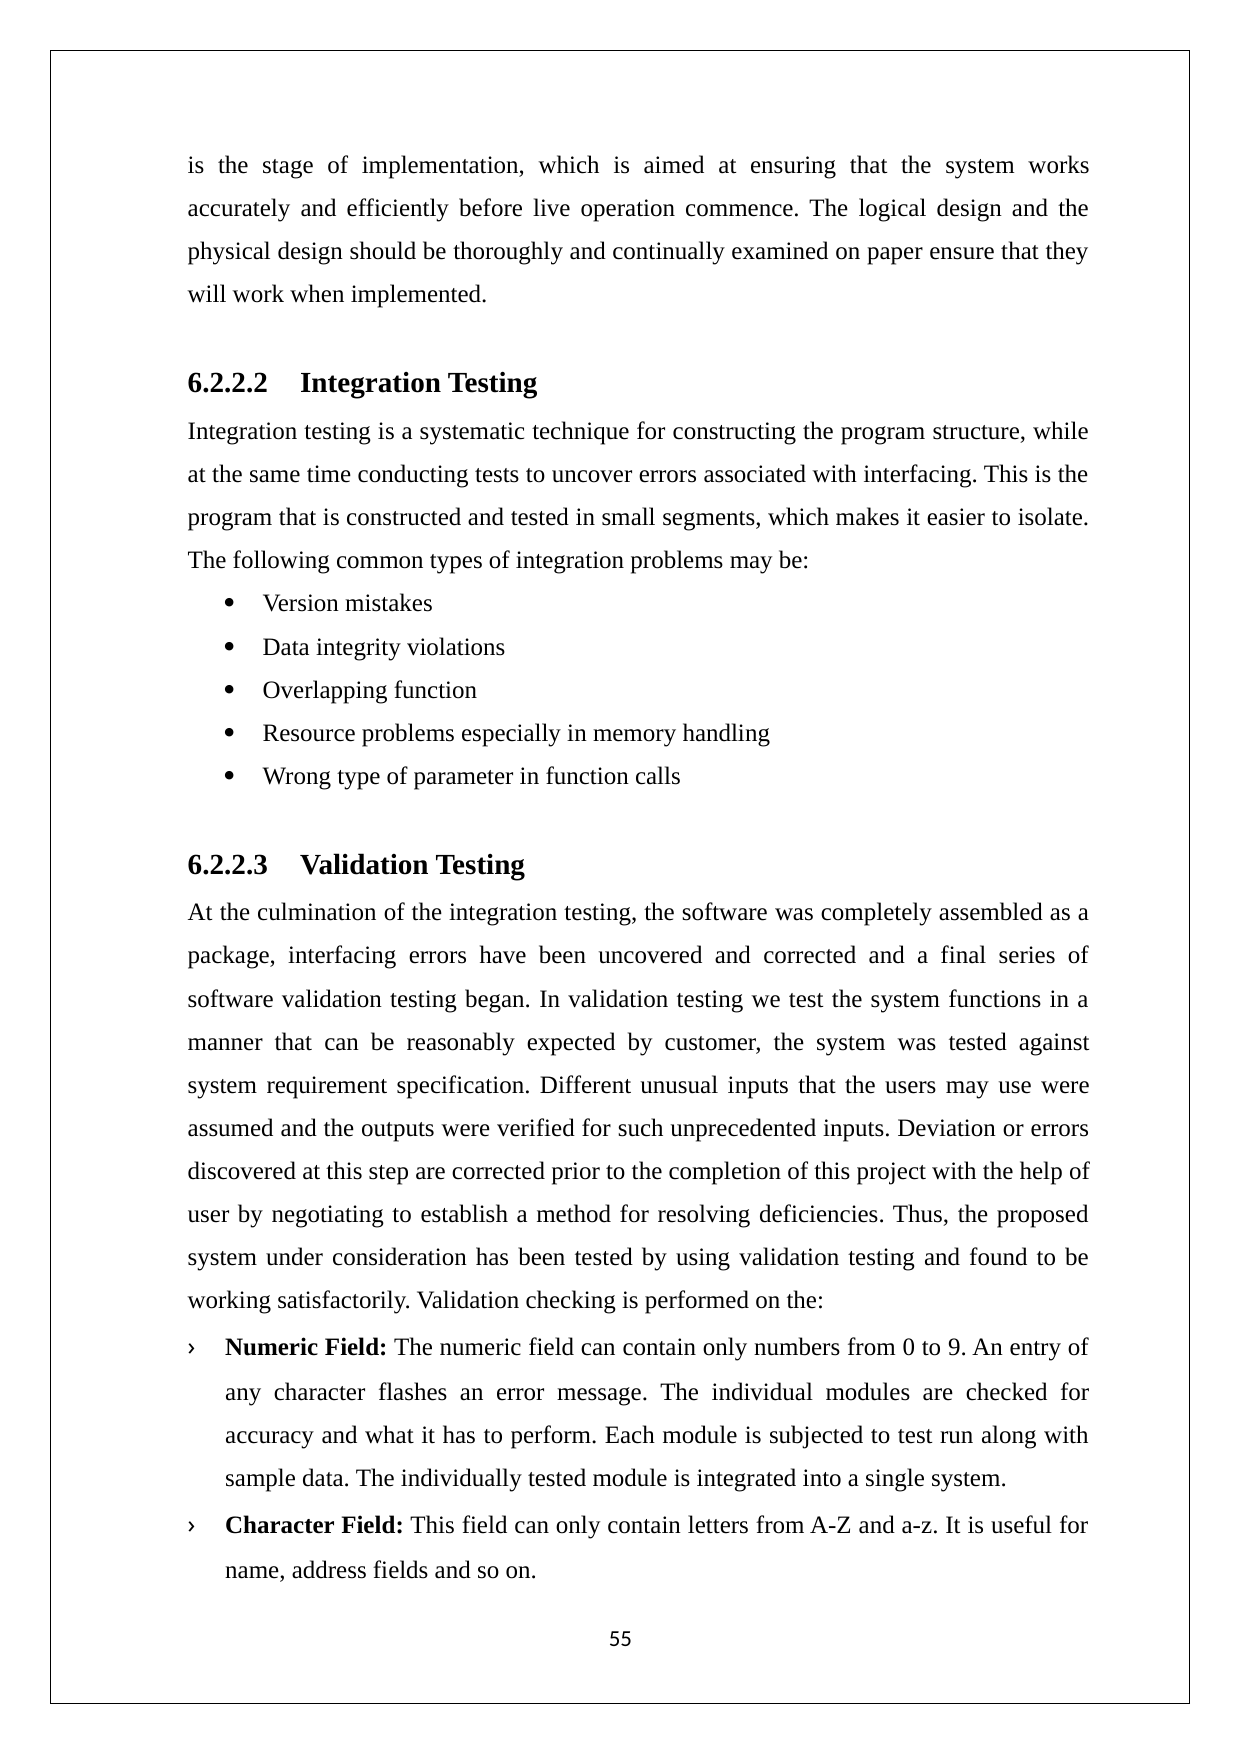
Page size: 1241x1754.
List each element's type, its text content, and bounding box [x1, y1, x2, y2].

list Character Field: This field can only contain letters from A-Z and a-z. It is useful for name, address fields and so on. [187, 1507, 1090, 1584]
list Integration Testing [187, 366, 1090, 399]
list Overlapping function [225, 675, 1090, 703]
text Integration testing is a systematic technique for constructing the program structure, while at the same time conducting tests to uncover errors associated with interfacing. This is the program that is constructed and tested in small segments, which makes it easier to isolate. The following common types of integration problems may be: [187, 416, 1090, 574]
list Resource problems especially in memory handling [225, 718, 1090, 747]
list Version mistakes [225, 588, 1090, 617]
list Validation Testing [187, 847, 1090, 881]
list Data integrity violations [225, 632, 1090, 660]
list Numeric Field: The numeric field can contain only numbers from 0 to 9. An entry of any character flashes an error message. The individual modules are checked for accuracy and what it has to perform. Each module is subjected to test run along with sample data. The individually tested module is integrated into a single system. [187, 1329, 1090, 1492]
text At the culmination of the integration testing, the software was completely assembled as a package, interfacing errors have been uncovered and corrected and a final series of software validation testing began. In validation testing we test the system functions in a manner that can be reasonably expected by customer, the system was tested against system requirement specification. Different unusual inputs that the users may use were assumed and the outputs were verified for such unprecedented inputs. Deviation or errors discovered at this step are corrected prior to the completion of this project with the help of user by negotiating to establish a method for resolving deficiencies. Thus, the proposed system under consideration has been tested by using validation testing and found to be working satisfactorily. Validation checking is performed on the: [187, 897, 1090, 1314]
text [187, 150, 1090, 308]
list Wrong type of parameter in function calls [225, 761, 1090, 790]
